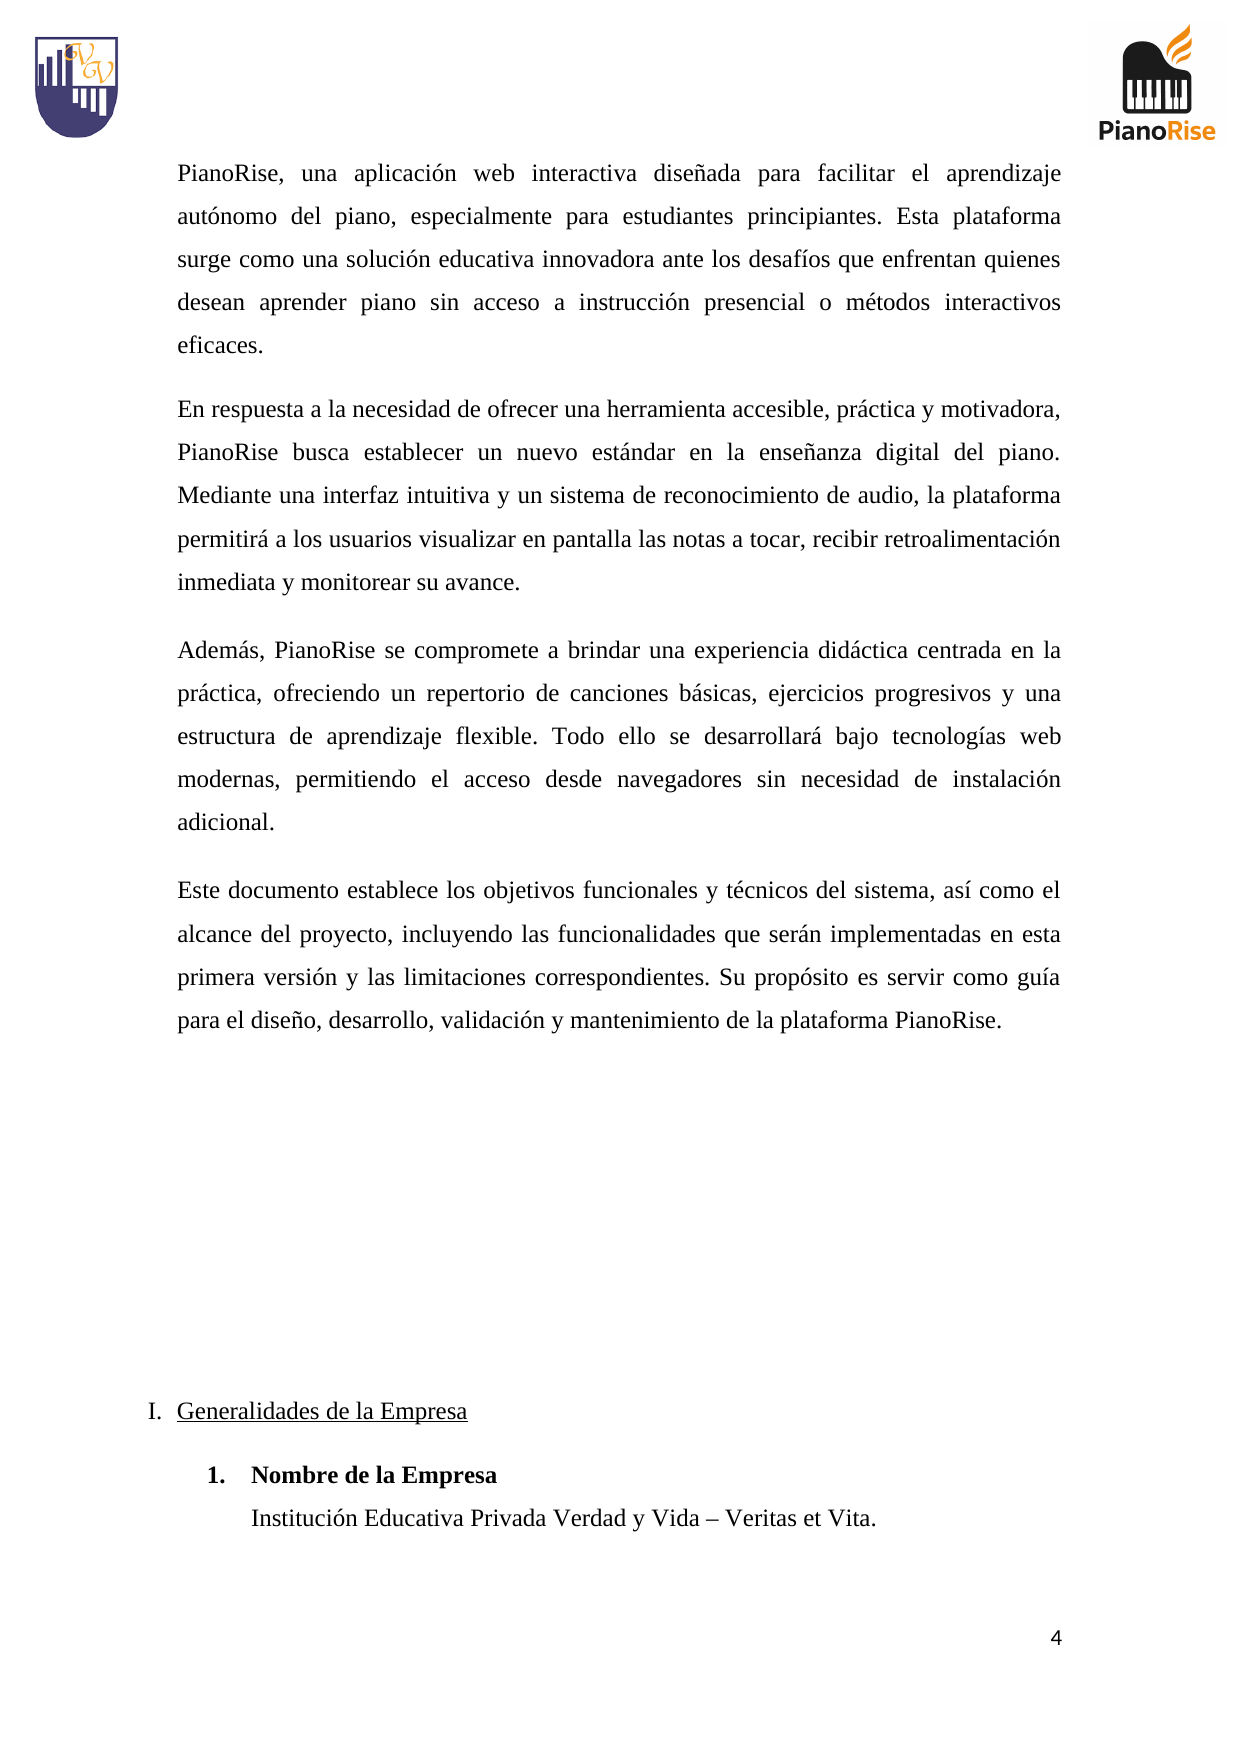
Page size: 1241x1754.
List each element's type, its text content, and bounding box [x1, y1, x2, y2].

text En respuesta a la necesidad de ofrecer una herramienta accesible, práctica y motivadora, PianoRise busca establecer un nuevo estándar en la enseñanza digital del piano. Mediante una interfaz intuitiva y un sistema de reconocimiento de audio, la plataforma permitirá a los usuarios visualizar en pantalla las notas a tocar, recibir retroalimentación inmediata y monitorear su avance. [177, 394, 1062, 596]
text Institución Educativa Privada Verdad y Vida – Veritas et Vita. [251, 1503, 1062, 1532]
text Además, PianoRise se compromete a brindar una experiencia didáctica centrada en la práctica, ofreciendo un repertorio de canciones básicas, ejercicios progresivos y una estructura de aprendizaje flexible. Todo ello se desarrollará bajo tecnologías web modernas, permitiendo el acceso desde navegadores sin necesidad de instalación adicional. [177, 635, 1062, 836]
picture [1088, 19, 1227, 149]
text Este documento establece los objetivos funcionales y técnicos del sistema, así como el alcance del proyecto, incluyendo las funcionalidades que serán implementadas en esta primera versión y las limitaciones correspondientes. Su propósito es servir como guía para el diseño, desarrollo, validación y mantenimiento de la plataforma PianoRise. [177, 876, 1062, 1034]
picture [23, 18, 134, 148]
list Generalidades de la Empresa [162, 1396, 1062, 1425]
subtitle Nombre de la Empresa [207, 1460, 1062, 1489]
